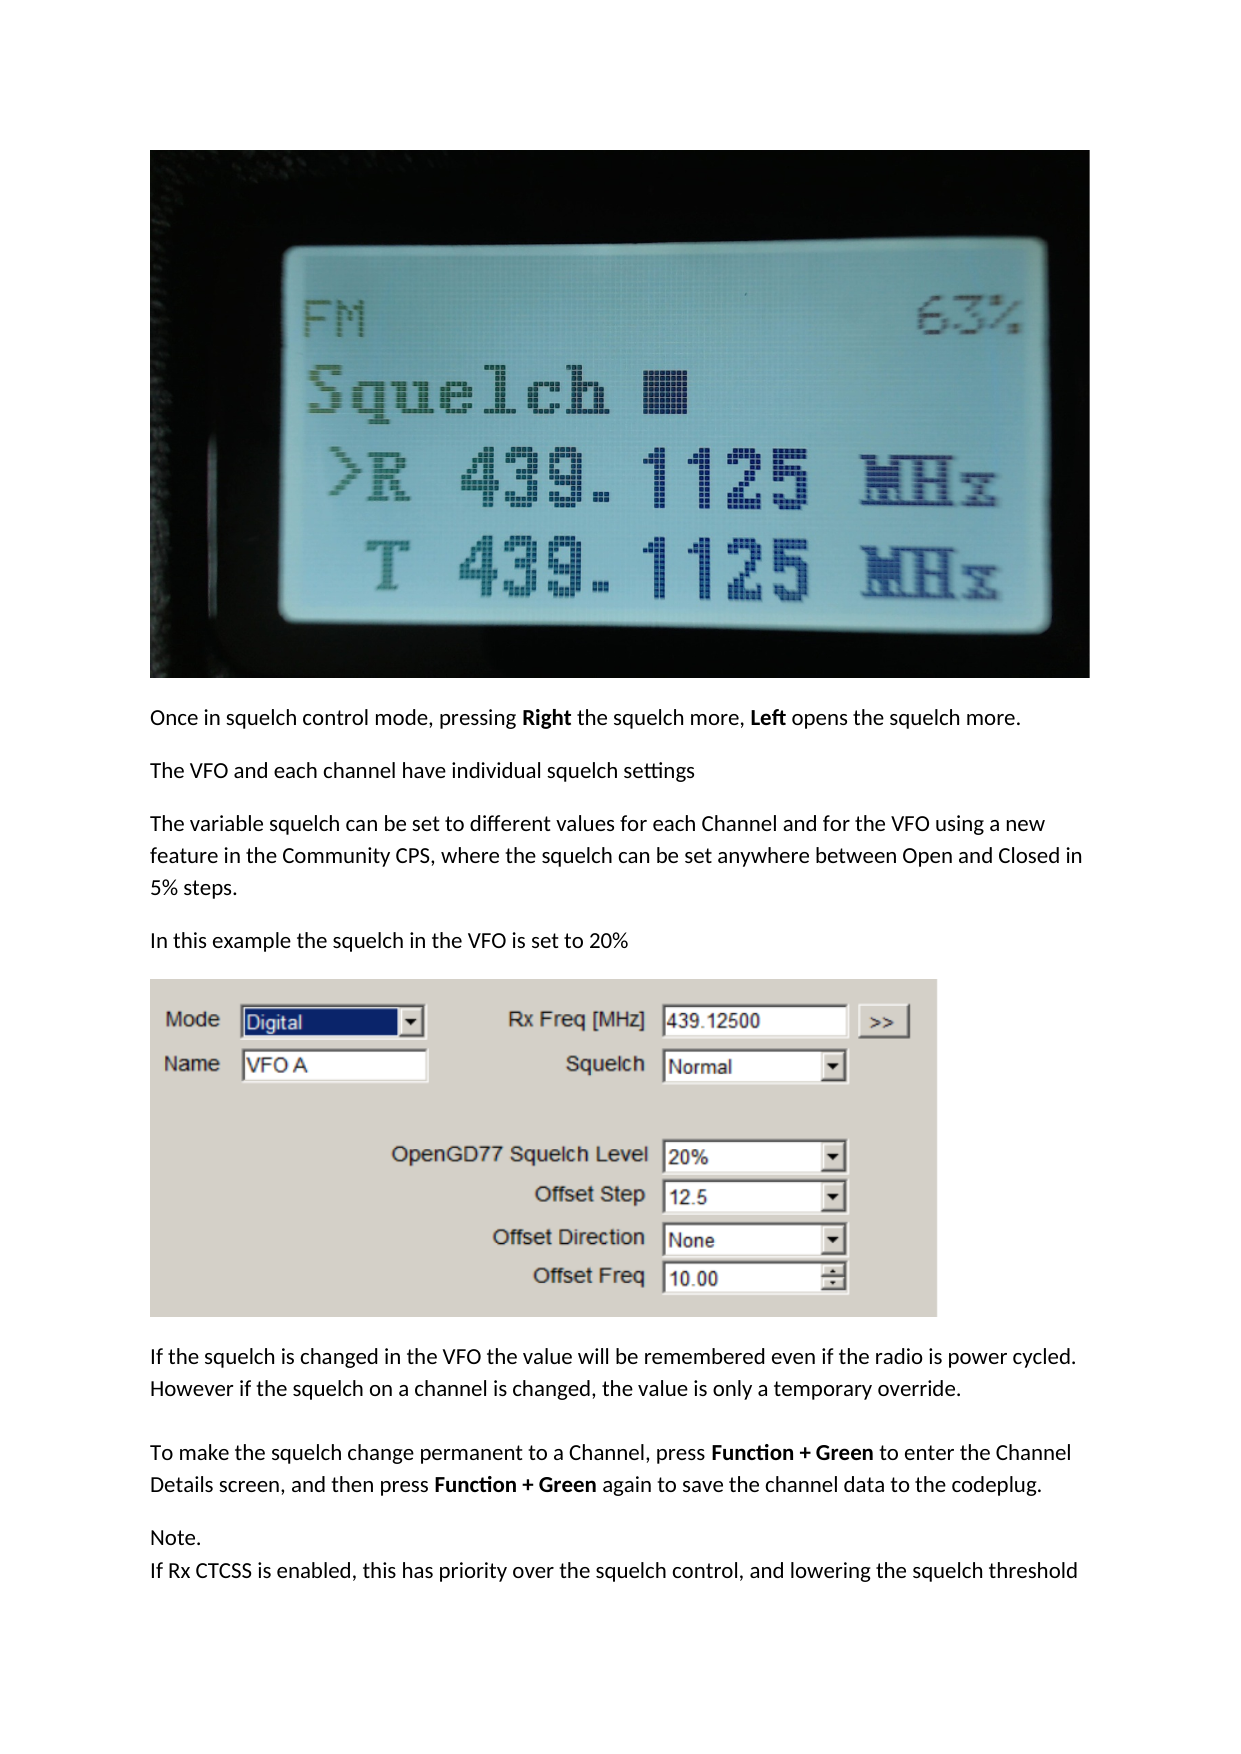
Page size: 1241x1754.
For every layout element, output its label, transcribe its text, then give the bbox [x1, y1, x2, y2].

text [150, 1523, 1090, 1584]
picture [150, 150, 1090, 678]
text If the squelch is changed in the VFO the value will be remembered even if the radio is power cycled. However if the squelch on a channel is changed, the value is only a temporary override. To make the squelch change permanent to a Channel, press Function + Green to enter the Channel Details screen, and then press Function + Green again to save the channel data to the codeplug. [150, 1342, 1090, 1498]
text Once in squelch control mode, pressing Right the squelch more, Left opens the squelch more. [150, 703, 1090, 731]
text The variable squelch can be set to different values for each Channel and for the VFO using a new feature in the Community CPS, where the squelch can be set anywhere between Open and Closed in 5% steps. [150, 809, 1090, 901]
text In this example the squelch in the VFO is set to 20% [150, 926, 1090, 954]
text The VFO and each channel have individual squelch settings [150, 756, 1090, 784]
